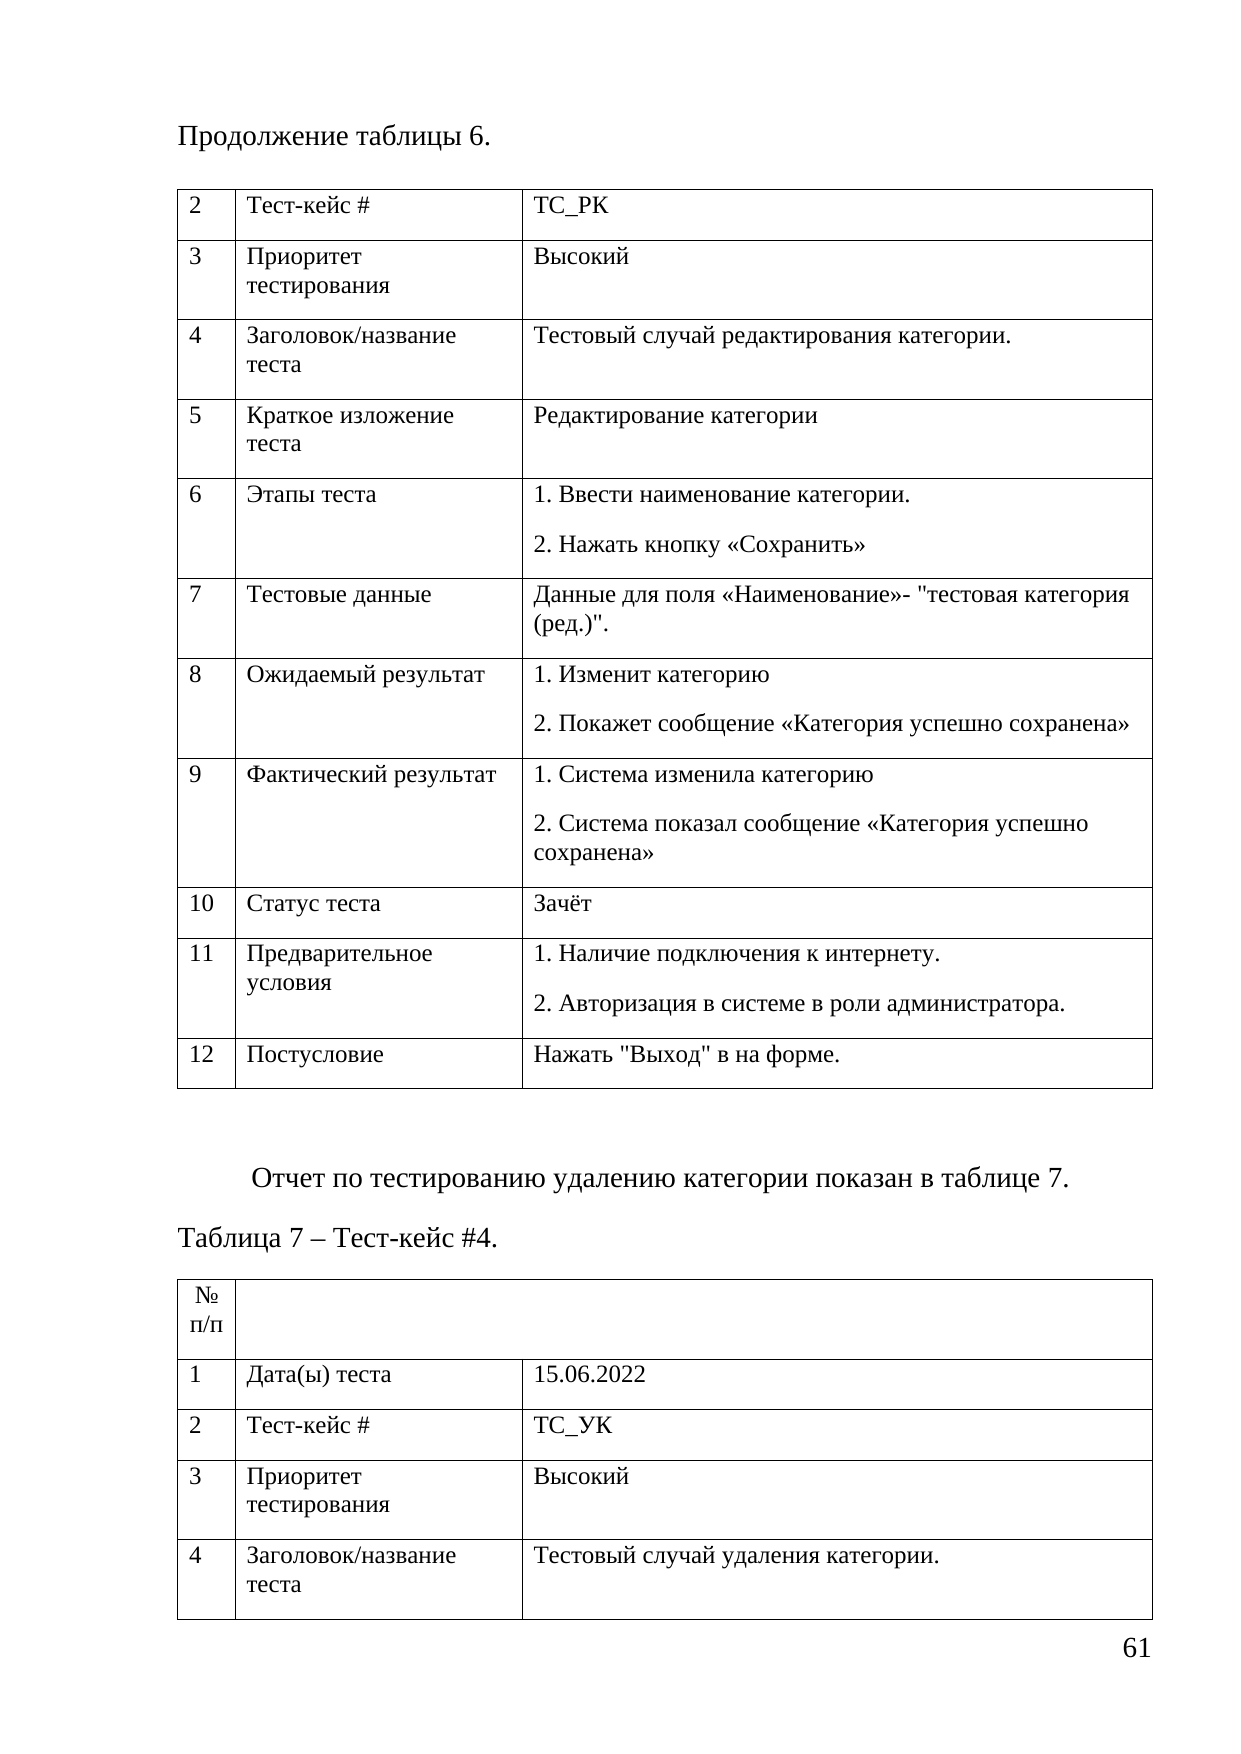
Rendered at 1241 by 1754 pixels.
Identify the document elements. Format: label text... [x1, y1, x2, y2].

table_cell 5 [178, 400, 235, 478]
table_cell 1 [178, 1360, 235, 1409]
table_cell Этапы теста [236, 479, 522, 578]
table_cell 8 [178, 659, 235, 758]
table_cell 9 [178, 759, 235, 887]
table_cell Приоритет тестирования [236, 1461, 522, 1539]
table_header Тест-кейс # [236, 190, 522, 240]
table_cell Дата(ы) теста [236, 1360, 522, 1409]
table_cell ТС_УК [523, 1410, 1152, 1460]
text Продолжение таблицы 6. [177, 118, 1152, 152]
table_cell Заголовок/название теста [236, 320, 522, 399]
table_header 2 [178, 190, 235, 240]
table_header [236, 1280, 1152, 1358]
table_cell 15.06.2022 [523, 1360, 1152, 1409]
table_cell 4 [178, 320, 235, 399]
table_cell 3 [178, 1461, 235, 1539]
table_cell 1. Изменит категорию 2. Покажет сообщение «Категория успешно сохранена» [523, 659, 1152, 758]
table_cell Нажать "Выход" в на форме. [523, 1039, 1152, 1088]
table_cell 6 [178, 479, 235, 578]
table_header № п/п [178, 1280, 235, 1358]
table_cell Постусловие [236, 1039, 522, 1088]
table_cell Высокий [523, 241, 1152, 319]
table_cell Тестовый случай удаления категории. [523, 1540, 1152, 1618]
table_cell Заголовок/название теста [236, 1540, 522, 1618]
table_cell Предварительное условия [236, 939, 522, 1038]
table_cell 12 [178, 1039, 235, 1088]
table_header ТС_РК [523, 190, 1152, 240]
table_cell 10 [178, 888, 235, 937]
table_cell Редактирование категории [523, 400, 1152, 478]
table_cell 2 [178, 1410, 235, 1460]
table_cell Тестовый случай редактирования категории. [523, 320, 1152, 399]
table_cell Приоритет тестирования [236, 241, 522, 319]
table_cell Ожидаемый результат [236, 659, 522, 758]
table_cell Высокий [523, 1461, 1152, 1539]
table_cell 1. Ввести наименование категории. 2. Нажать кнопку «Сохранить» [523, 479, 1152, 578]
table_cell Тест-кейс # [236, 1410, 522, 1460]
table_cell 4 [178, 1540, 235, 1618]
table_cell Зачёт [523, 888, 1152, 937]
table_cell Тестовые данные [236, 579, 522, 658]
table_cell 3 [178, 241, 235, 319]
table_cell Статус теста [236, 888, 522, 937]
table_cell 1. Система изменила категорию 2. Система показал сообщение «Категория успешно сохранена» [523, 759, 1152, 887]
table_cell 1. Наличие подключения к интернету. 2. Авторизация в системе в роли администратора. [523, 939, 1152, 1038]
table_cell Данные для поля «Наименование»- "тестовая категория (ред.)". [523, 579, 1152, 658]
table_cell 11 [178, 939, 235, 1038]
table_cell 7 [178, 579, 235, 658]
text Таблица 7 – Тест-кейс #4. [177, 1220, 1152, 1253]
table_cell Краткое изложение теста [236, 400, 522, 478]
table_cell Фактический результат [236, 759, 522, 887]
text Отчет по тестированию удалению категории показан в таблице 7. [177, 1160, 1152, 1194]
